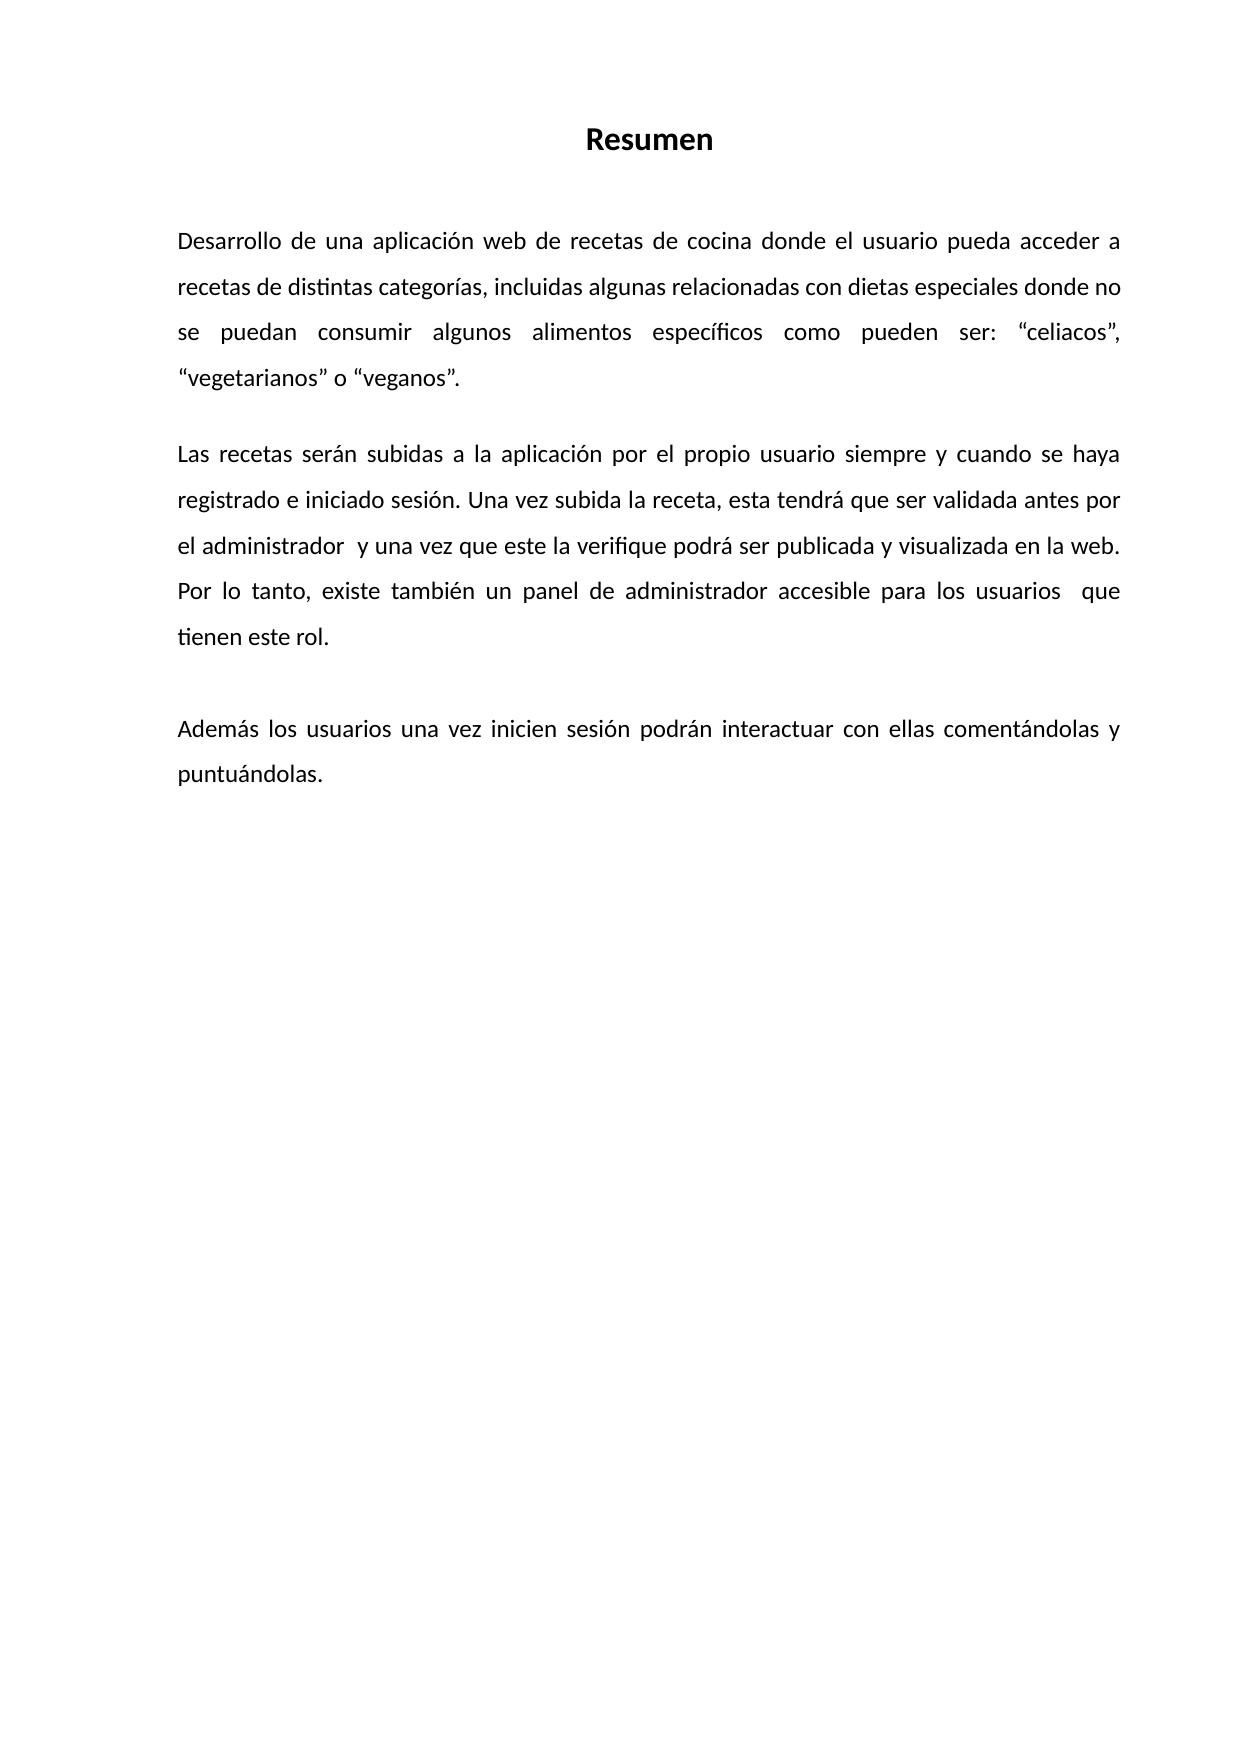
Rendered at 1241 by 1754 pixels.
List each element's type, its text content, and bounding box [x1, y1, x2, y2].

text Además los usuarios una vez inicien sesión podrán interactuar con ellas comentándolas y puntuándolas. [177, 713, 1122, 789]
text Resumen [177, 118, 1122, 159]
text Las recetas serán subidas a la aplicación por el propio usuario siempre y cuando se haya registrado e iniciado sesión. Una vez subida la receta, esta tendrá que ser validada antes por el administrador y una vez que este la verifique podrá ser publicada y visualizada en la web. Por lo tanto, existe también un panel de administrador accesible para los usuarios que tienen este rol. [177, 438, 1122, 652]
text Desarrollo de una aplicación web de recetas de cocina donde el usuario pueda acceder a recetas de distintas categorías, incluidas algunas relacionadas con dietas especiales donde no se puedan consumir algunos alimentos específicos como pueden ser: “celiacos”, “vegetarianos” o “veganos”. [177, 225, 1122, 393]
